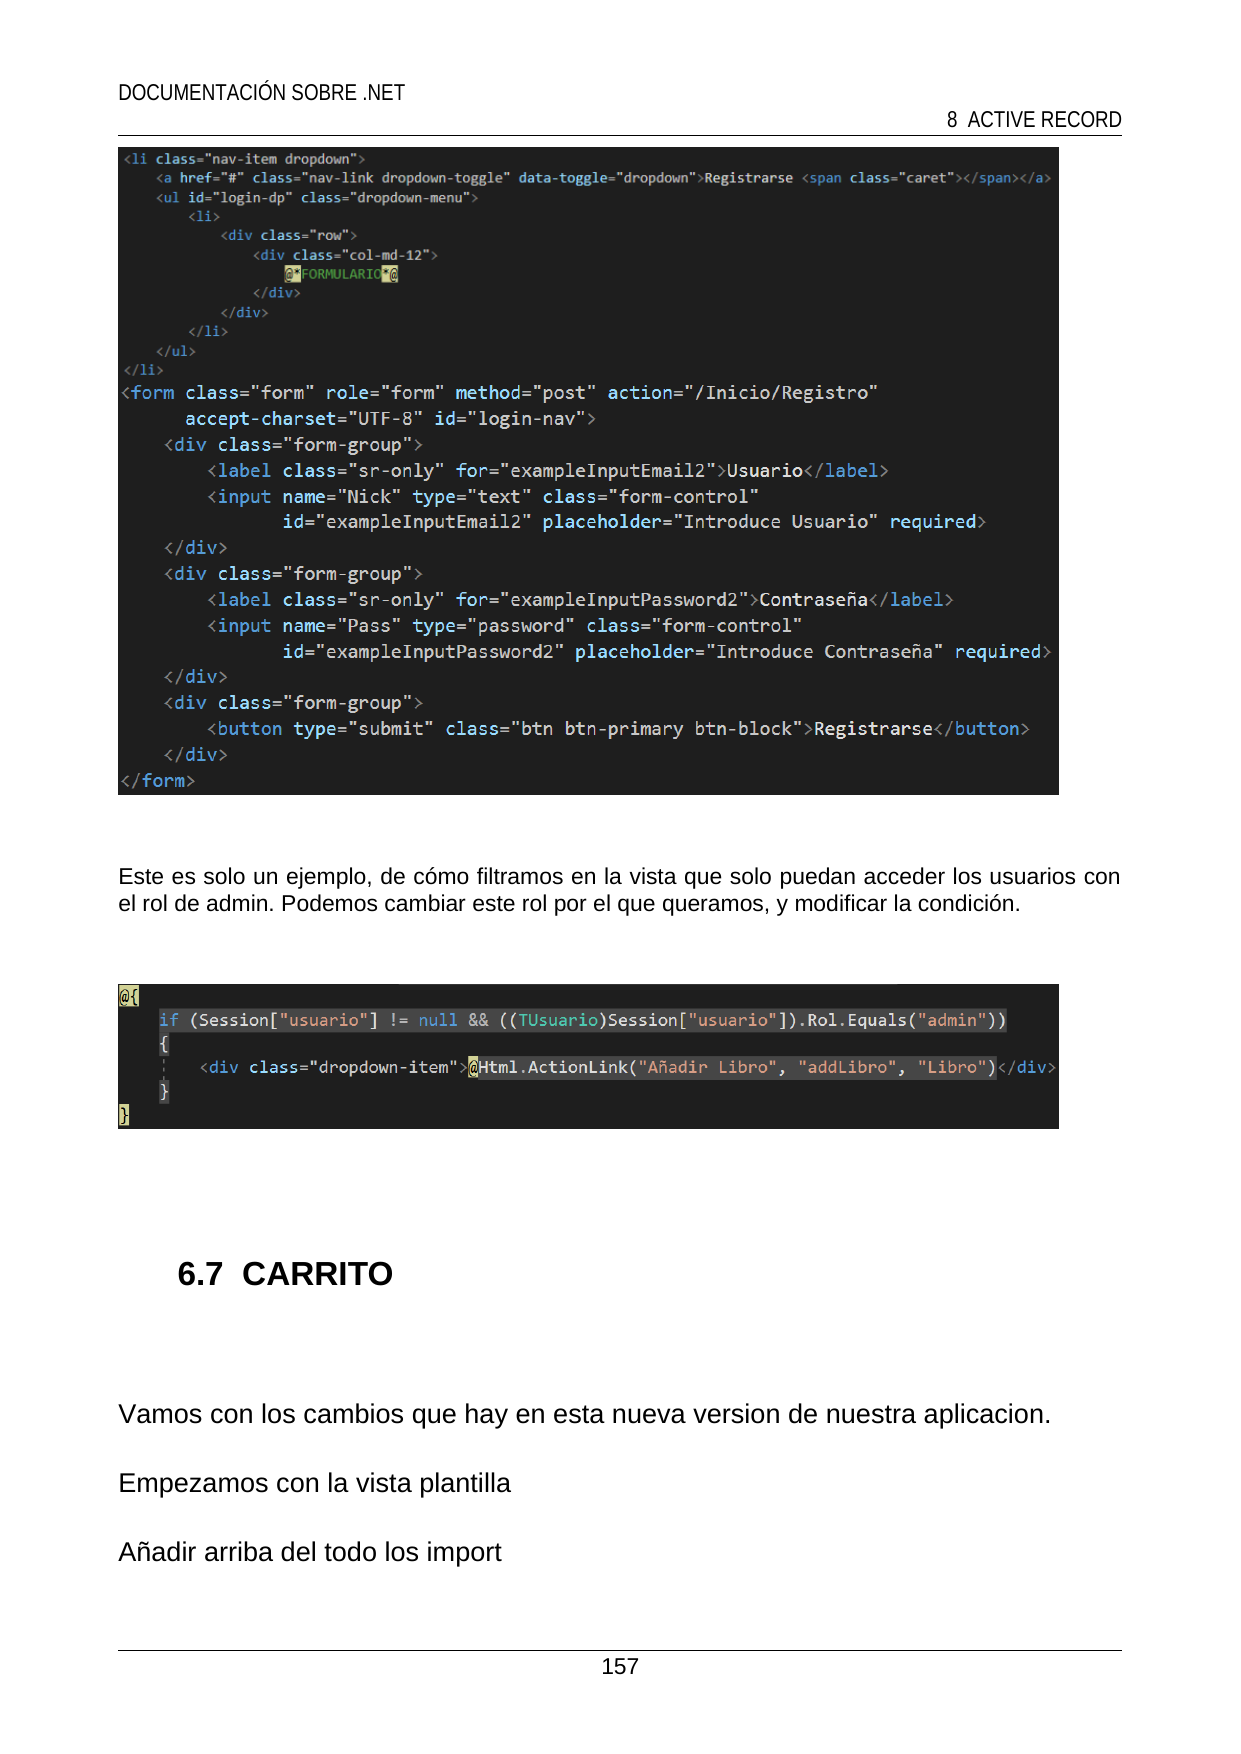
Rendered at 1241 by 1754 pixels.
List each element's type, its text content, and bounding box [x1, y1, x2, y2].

text Vamos con los cambios que hay en esta nueva version de nuestra aplicacion. [118, 1398, 1122, 1429]
text Este es solo un ejemplo, de cómo filtramos en la vista que solo puedan acceder los usuarios con el rol de admin. Podemos cambiar este rol por el que queramos, y modificar la condición. [118, 863, 1122, 916]
text Empezamos con la vista plantilla [118, 1467, 1122, 1498]
text Añadir arriba del todo los import [118, 1536, 1122, 1567]
picture [118, 984, 1059, 1129]
picture [118, 147, 1059, 795]
subtitle 6.7 Carrito [177, 1253, 1122, 1292]
